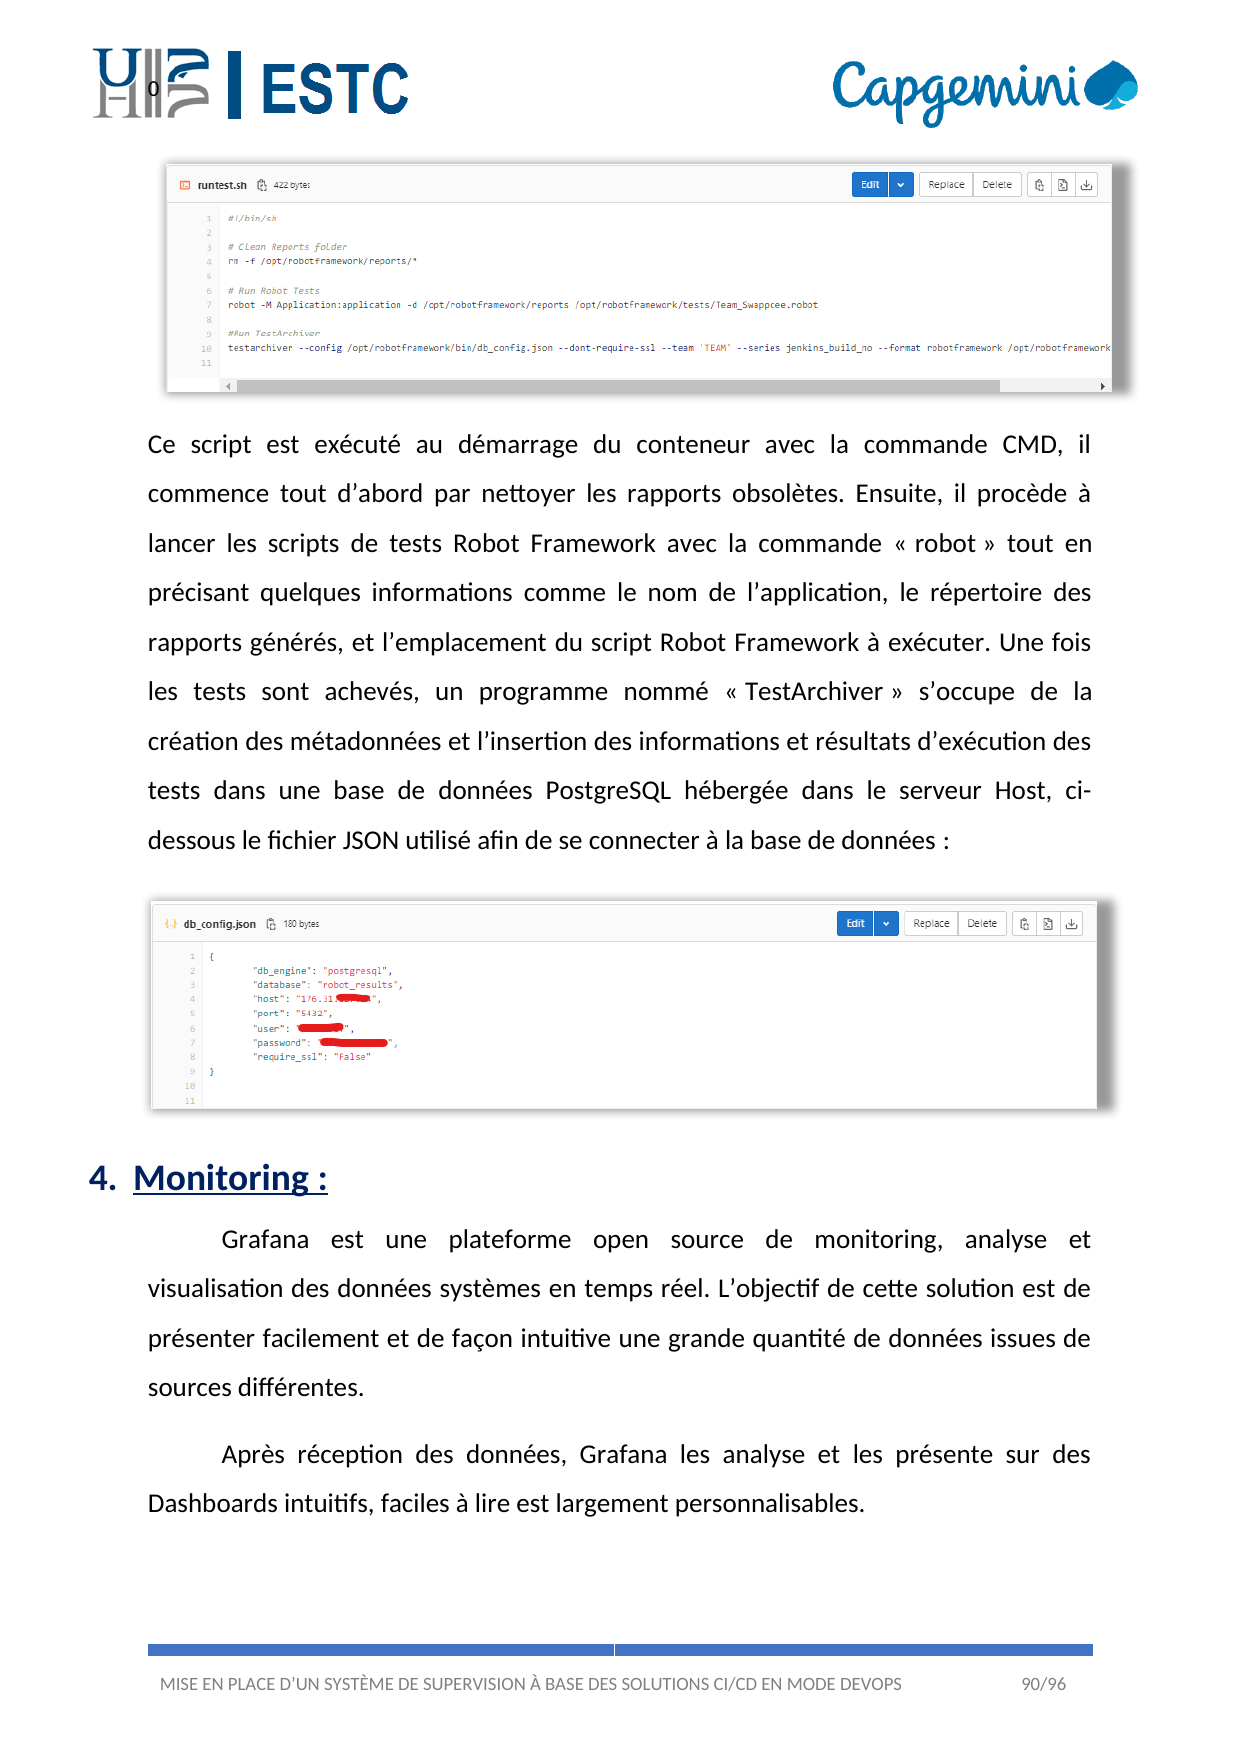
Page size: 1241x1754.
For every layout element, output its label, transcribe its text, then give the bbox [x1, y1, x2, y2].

subtitle Monitoring : [88, 1153, 1093, 1199]
picture [166, 164, 1112, 392]
picture [151, 901, 1097, 1109]
text Ce script est exécuté au démarrage du conteneur avec la commande CMD, il commence tout d’abord par nettoyer les rapports obsolètes. Ensuite, il procède à lancer les scripts de tests Robot Framework avec la commande « robot » tout en précisant quelques informations comme le nom de l’application, le répertoire des rapports générés, et l’emplacement du script Robot Framework à exécuter. Une fois les tests sont achevés, un programme nommé « TestArchiver » s’occupe de la création des métadonnées et l’insertion des informations et résultats d’exécution des tests dans une base de données PostgreSQL hébergée dans le serveur Host, ci-dessous le fichier JSON utilisé afin de se connecter à la base de données : [148, 427, 1093, 856]
picture [87, 40, 418, 136]
text Après réception des données, Grafana les analyse et les présente sur des Dashboards intuitifs, faciles à lire est largement personnalisables. [148, 1437, 1093, 1519]
text Grafana est une plateforme open source de monitoring, analyse et visualisation des données systèmes en temps réel. L’objectif de cette solution est de présenter facilement et de façon intuitive une grande quantité de données issues de sources différentes. [148, 1222, 1093, 1404]
picture [833, 60, 1139, 128]
